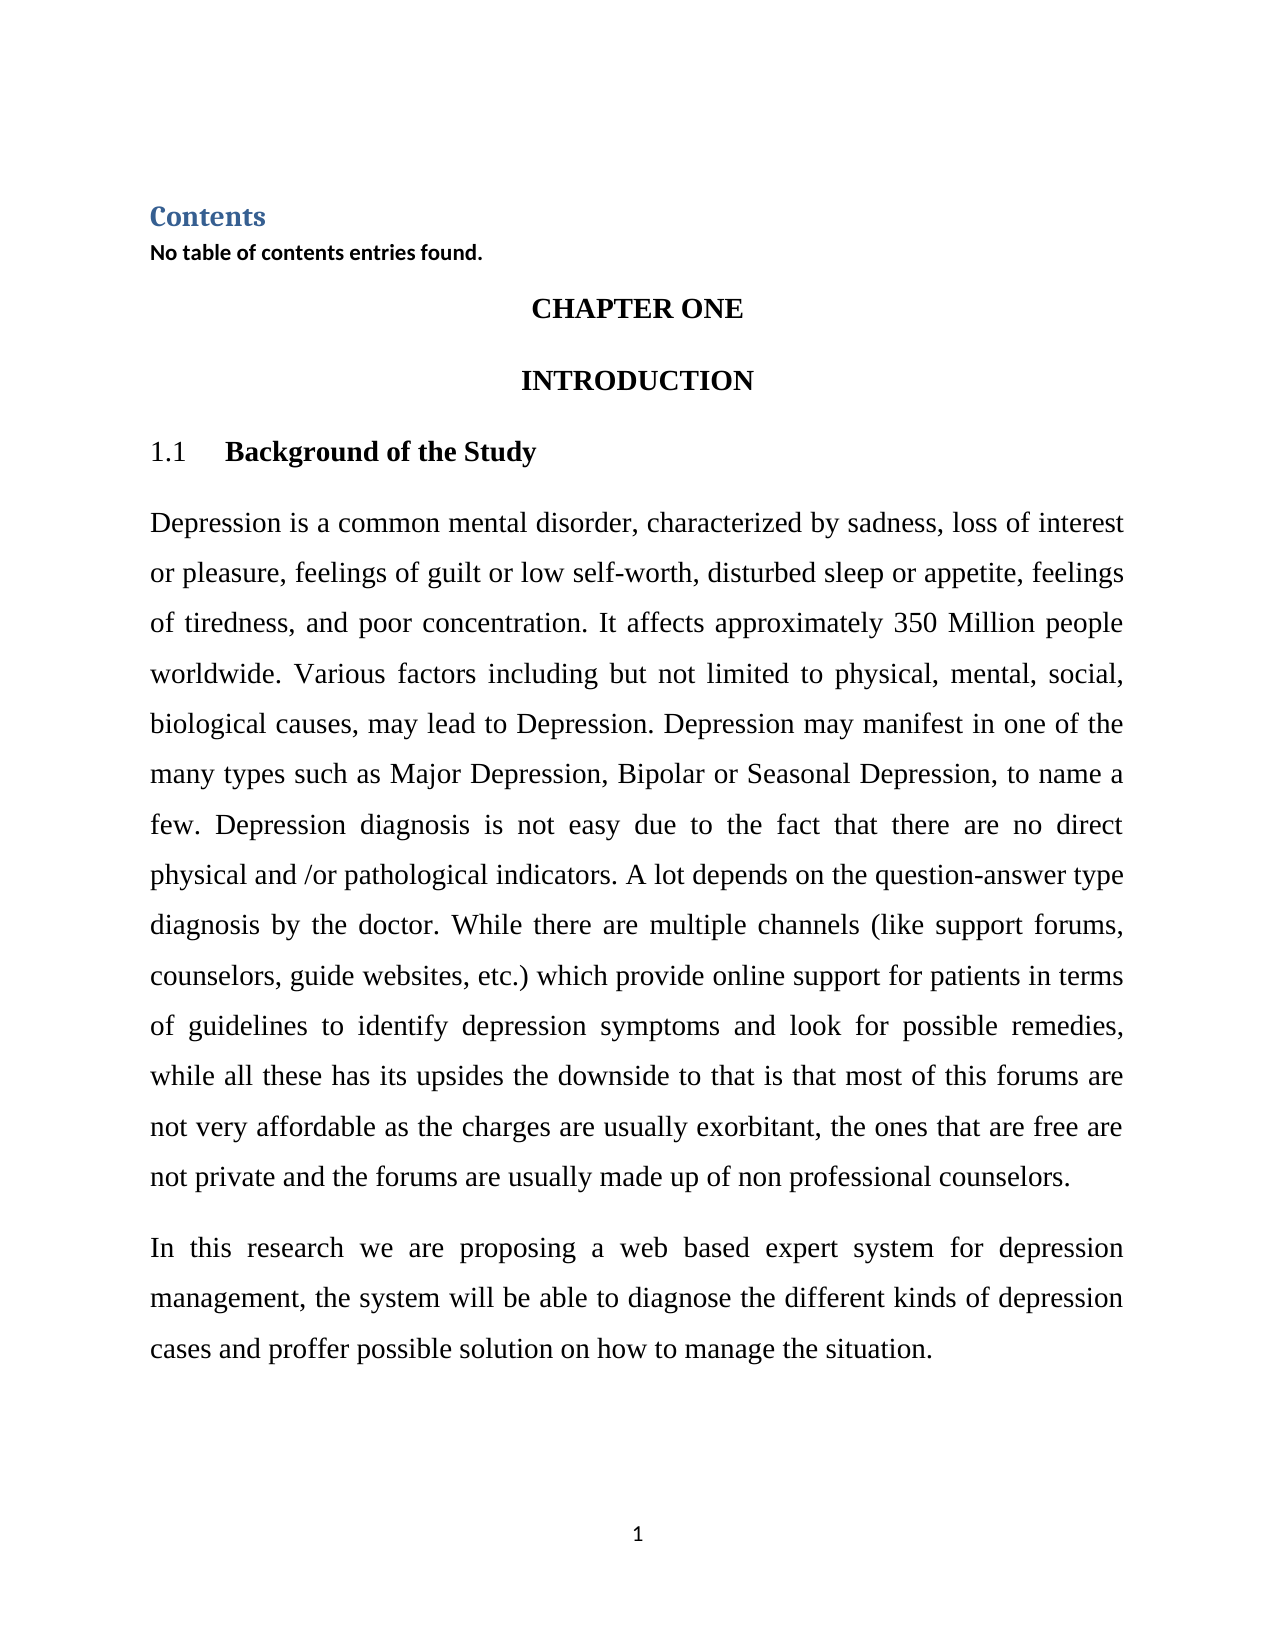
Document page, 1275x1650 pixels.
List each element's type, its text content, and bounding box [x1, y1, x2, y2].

text Depression is a common mental disorder, characterized by sadness, loss of interest or pleasure, feelings of guilt or low self-worth, disturbed sleep or appetite, feelings of tiredness, and poor concentration. It affects approximately 350 Million people worldwide. Various factors including but not limited to physical, mental, social, biological causes, may lead to Depression. Depression may manifest in one of the many types such as Major Depression, Bipolar or Seasonal Depression, to name a few. Depression diagnosis is not easy due to the fact that there are no direct physical and /or pathological indicators. A lot depends on the question-answer type diagnosis by the doctor. While there are multiple channels (like support forums, counselors, guide websites, etc.) which provide online support for patients in terms of guidelines to identify depression symptoms and look for possible remedies, while all these has its upsides the downside to that is that most of this forums are not very affordable as the charges are usually exorbitant, the ones that are free are not private and the forums are usually made up of non professional counselors. [150, 505, 1125, 1193]
list Background of the Study [150, 434, 1125, 467]
text CHAPTER ONE [150, 292, 1125, 325]
text In this research we are proposing a web based expert system for depression management, the system will be able to diagnose the different kinds of depression cases and proffer possible solution on how to manage the situation. [150, 1230, 1125, 1364]
text INTRODUCTION [150, 363, 1125, 396]
